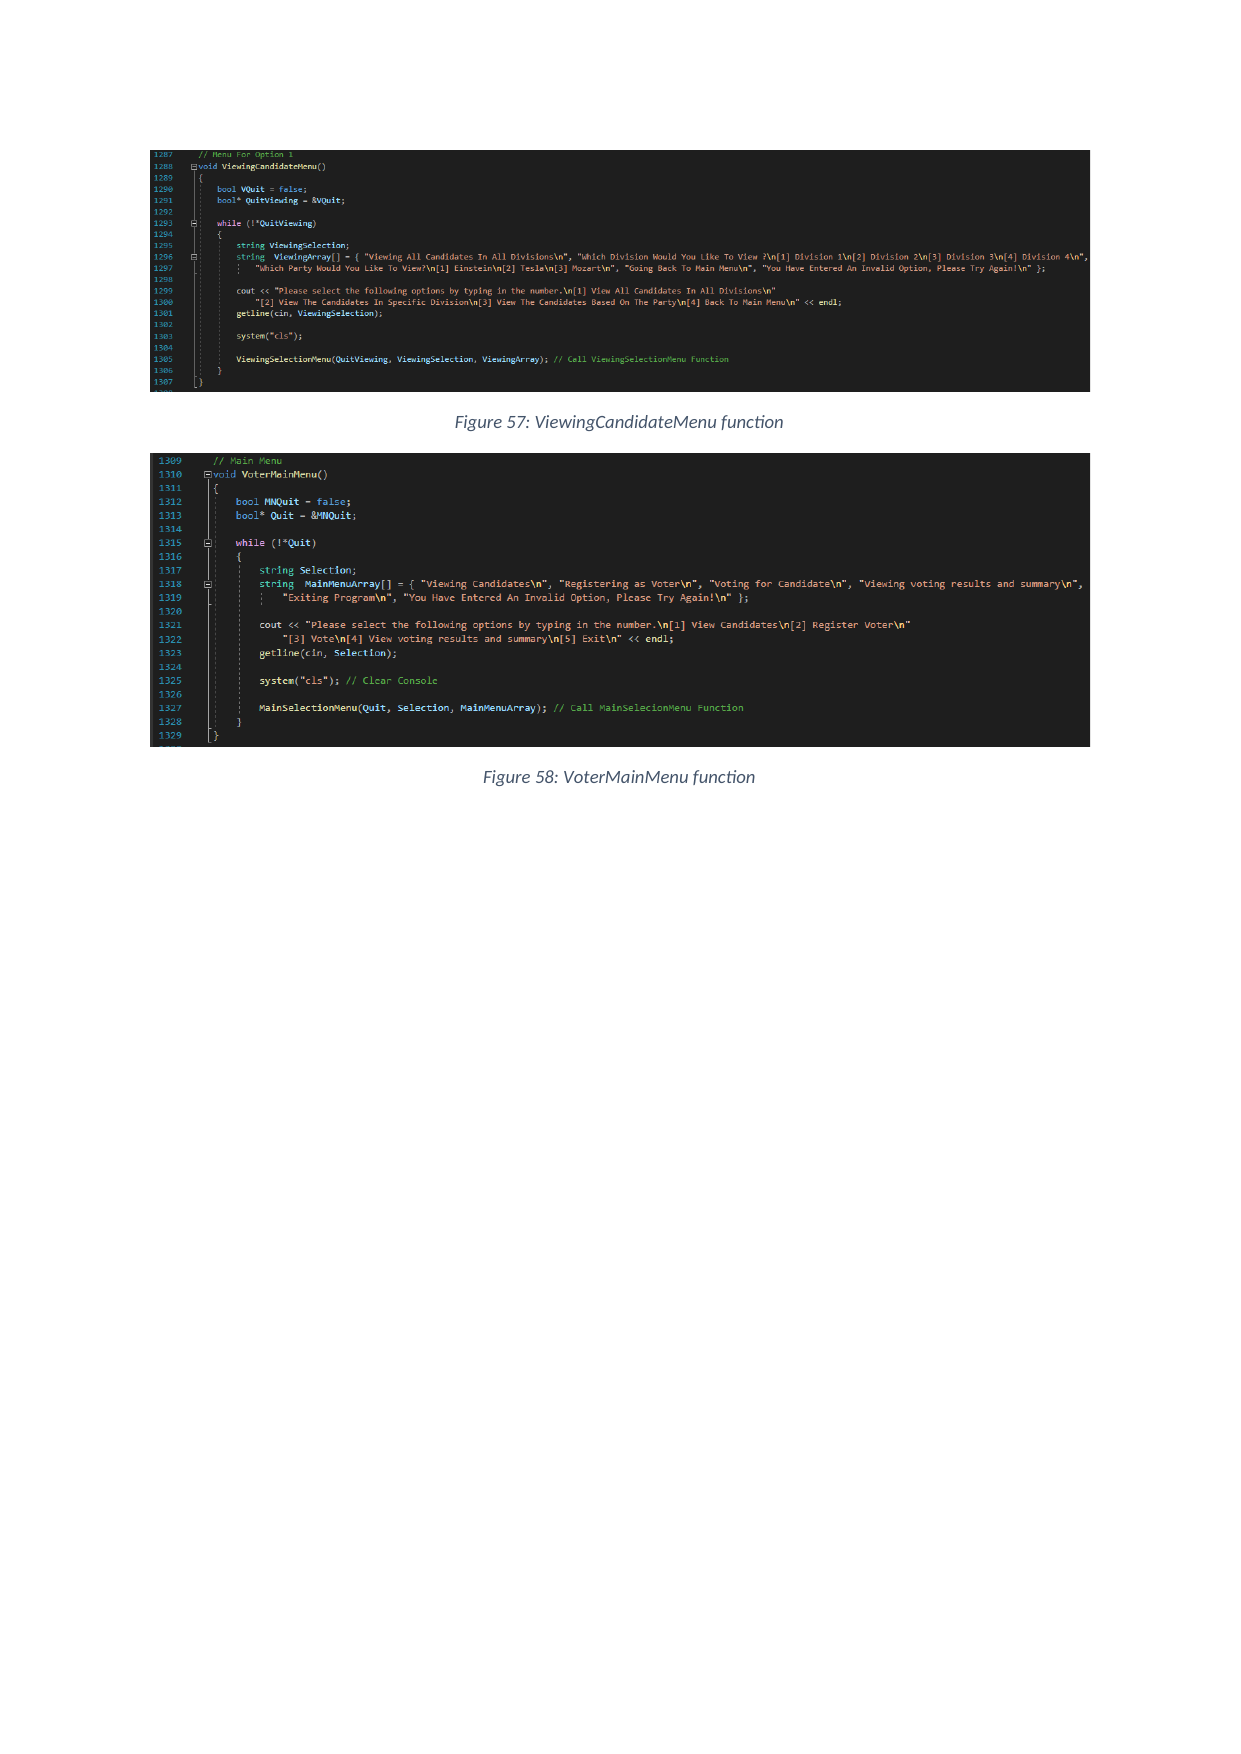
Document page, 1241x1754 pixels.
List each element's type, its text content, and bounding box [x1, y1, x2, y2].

picture [150, 150, 1091, 392]
text Figure 58: VoterMainMenu function [150, 766, 1090, 789]
text Figure 57: ViewingCandidateMenu function [150, 410, 1090, 433]
picture [150, 453, 1091, 747]
